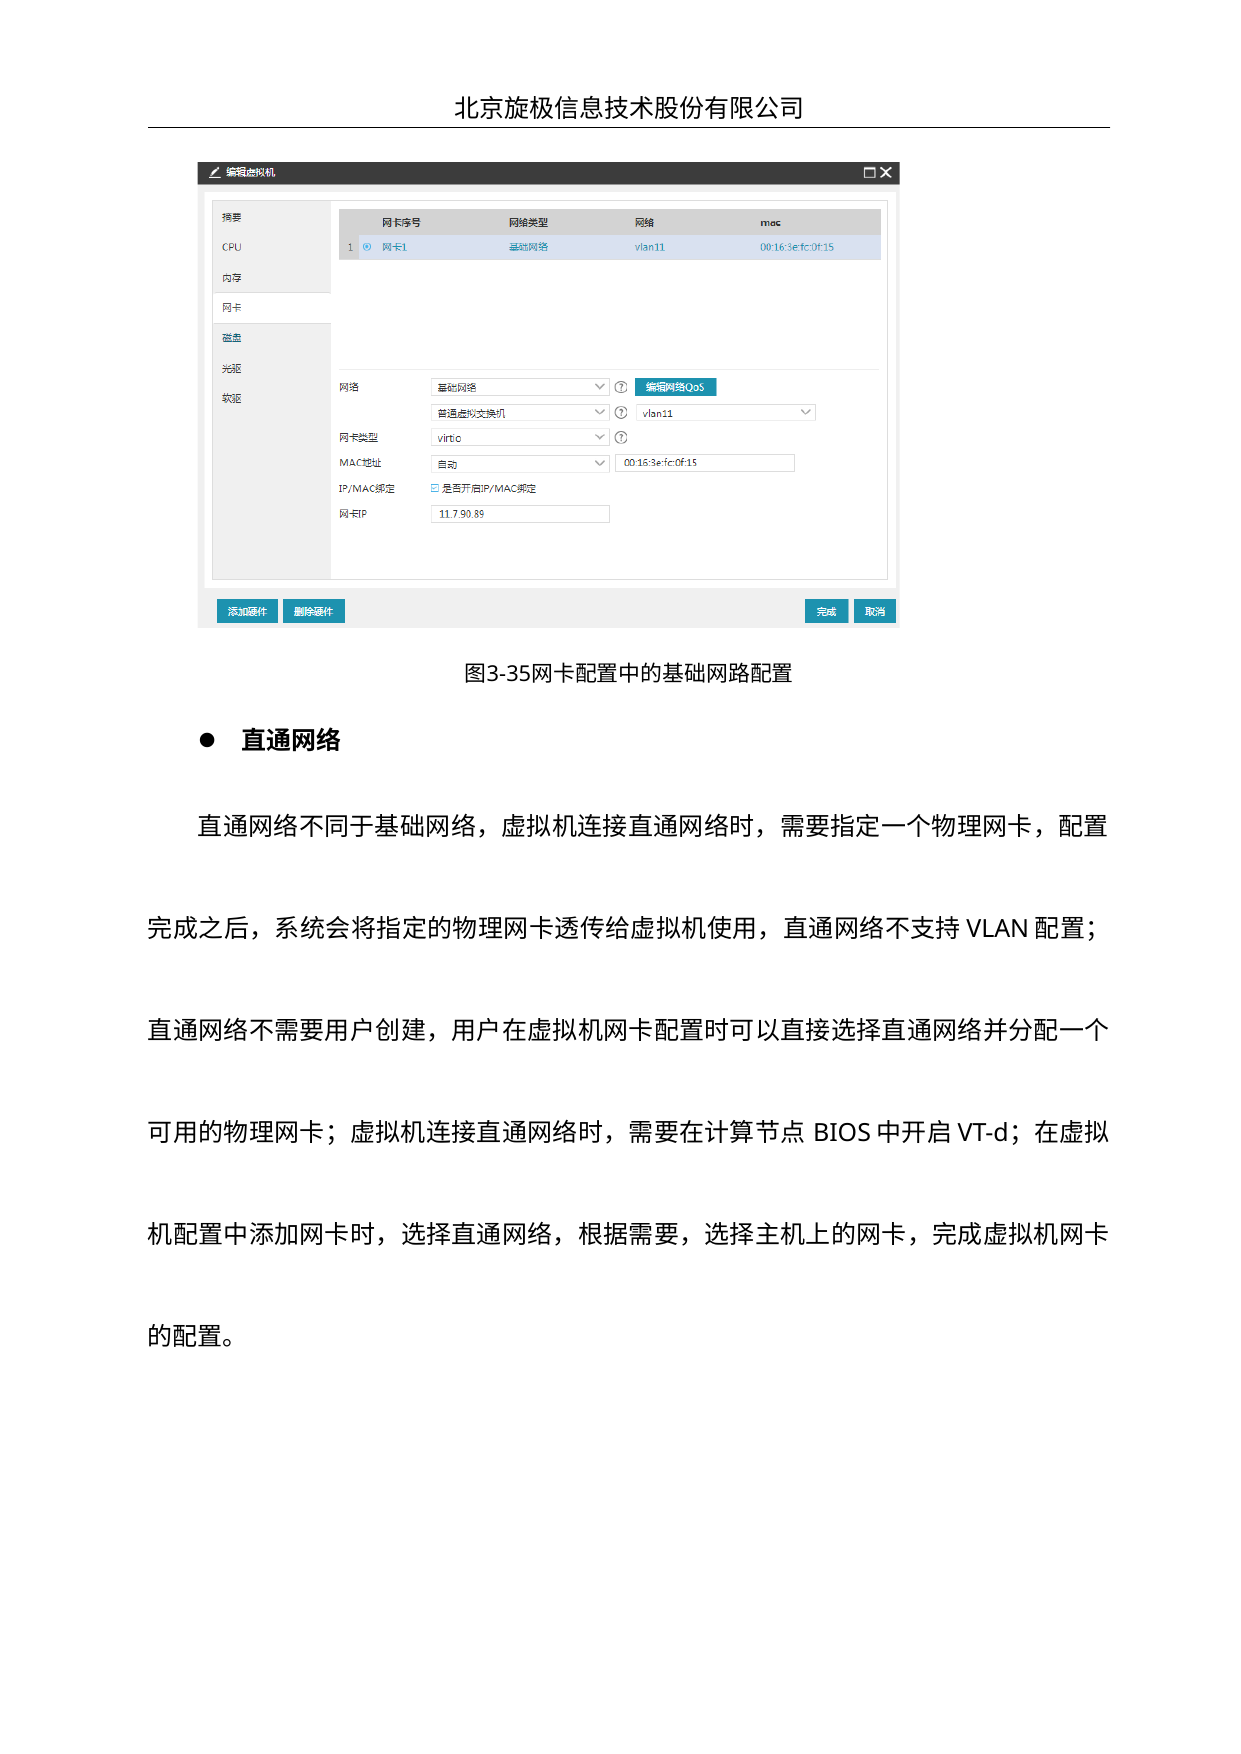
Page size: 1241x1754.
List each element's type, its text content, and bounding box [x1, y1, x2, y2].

text 图3-35网卡配置中的基础网路配置 [148, 655, 1110, 689]
picture [197, 162, 900, 628]
text 直通网络不同于基础网络，虚拟机连接直通网络时，需要指定一个物理网卡，配置完成之后，系统会将指定的物理网卡透传给虚拟机使用，直通网络不支持VLAN配置；直通网络不需要用户创建，用户在虚拟机网卡配置时可以直接选择直通网络并分配一个可用的物理网卡；虚拟机连接直通网络时，需要在计算节点BIOS中开启VT-d；在虚拟机配置中添加网卡时，选择直通网络，根据需要，选择主机上的网卡，完成虚拟机网卡的配置。 [148, 791, 1110, 1368]
list 直通网络 [198, 705, 1110, 773]
